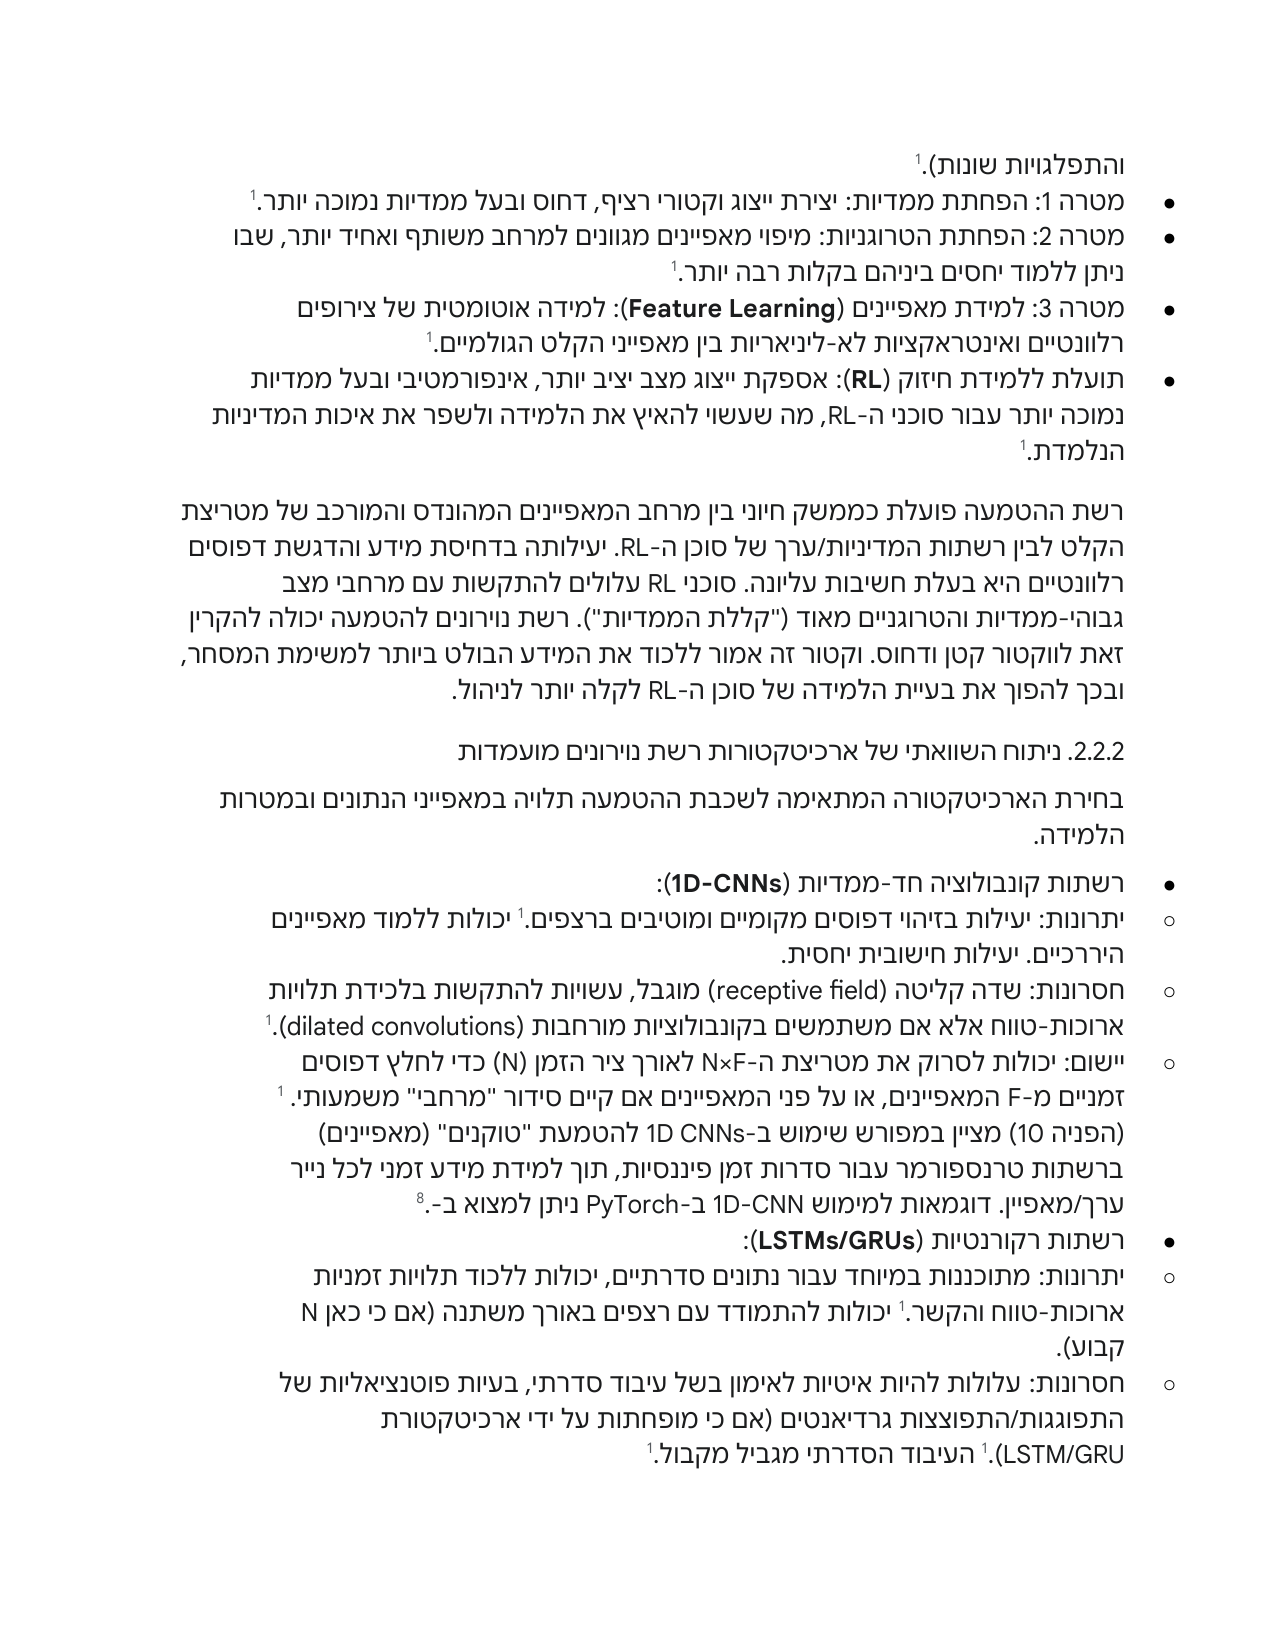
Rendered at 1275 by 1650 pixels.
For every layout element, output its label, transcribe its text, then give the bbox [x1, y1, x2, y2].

list יתרונות: מתוכננות במיוחד עבור נתונים סדרתיים, יכולות ללכוד תלויות זמניות ארוכות-טווח והקשר.1 יכולות להתמודד עם רצפים באורך משתנה (אם כי כאן N קבוע). [241, 1261, 1162, 1364]
list יישום: יכולות לסרוק את מטריצת ה-N×F לאורך ציר הזמן (N) כדי לחלץ דפוסים זמניים מ-F המאפיינים, או על פני המאפיינים אם קיים סידור "מרחבי" משמעותי. 1 (הפניה 10) מציין במפורש שימוש ב-1D CNNs להטמעת "טוקנים" (מאפיינים) ברשתות טרנספורמר עבור סדרות זמן פיננסיות, תוך למידת מידע זמני לכל נייר ערך/מאפיין. דוגמאות למימוש 1D-CNN ב-PyTorch ניתן למצוא ב-.8 [241, 1047, 1162, 1221]
list תועלת ללמידת חיזוק (RL): אספקת ייצוג מצב יציב יותר, אינפורמטיבי ובעל ממדיות נמוכה יותר עבור סוכני ה-RL, מה שעשוי להאיץ את הלמידה ולשפר את איכות המדיניות הנלמדת.1 [198, 364, 1162, 467]
list חסרונות: עלולות להיות איטיות לאימון בשל עיבוד סדרתי, בעיות פוטנציאליות של התפוגגות/התפוצצות גרדיאנטים (אם כי מופחתות על ידי ארכיטקטורת LSTM/GRU).1 העיבוד הסדרתי מגביל מקבול.1 [241, 1368, 1162, 1471]
list מטרה 2: הפחתת הטרוגניות: מיפוי מאפיינים מגוונים למרחב משותף ואחיד יותר, שבו ניתן ללמוד יחסים ביניהם בקלות רבה יותר.1 [198, 221, 1162, 288]
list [198, 150, 1162, 181]
list יתרונות: יעילות בזיהוי דפוסים מקומיים ומוטיבים ברצפים.1 יכולות ללמוד מאפיינים היררכיים. יעילות חישובית יחסית. [241, 904, 1162, 971]
list מטרה 3: למידת מאפיינים (Feature Learning): למידה אוטומטית של צירופים רלוונטיים ואינטראקציות לא-ליניאריות בין מאפייני הקלט הגולמיים.1 [198, 293, 1162, 360]
list רשתות קונבולוציה חד-ממדיות (1D-CNNs): [198, 868, 1162, 899]
list חסרונות: שדה קליטה (receptive field) מוגבל, עשויות להתקשות בלכידת תלויות ארוכות-טווח אלא אם משתמשים בקונבולוציות מורחבות (dilated convolutions).1 [241, 975, 1162, 1042]
list רשתות רקורנטיות (LSTMs/GRUs): [198, 1225, 1162, 1257]
list מטרה 1: הפחתת ממדיות: יצירת ייצוג וקטורי רציף, דחוס ובעל ממדיות נמוכה יותר.1 [198, 186, 1162, 217]
text רשת ההטמעה פועלת כממשק חיוני בין מרחב המאפיינים המהונדס והמורכב של מטריצת הקלט לבין רשתות המדיניות/ערך של סוכן ה-RL. יעילותה בדחיסת מידע והדגשת דפוסים רלוונטיים היא בעלת חשיבות עליונה. סוכני RL עלולים להתקשות עם מרחבי מצב גבוהי-ממדיות והטרוגניים מאוד ("קללת הממדיות"). רשת נוירונים להטמעה יכולה להקרין זאת לווקטור קטן ודחוס. וקטור זה אמור ללכוד את המידע הבולט ביותר למשימת המסחר, ובכך להפוך את בעיית הלמידה של סוכן ה-RL לקלה יותר לניהול. [150, 497, 1125, 707]
text בחירת הארכיטקטורה המתאימה לשכבת ההטמעה תלויה במאפייני הנתונים ובמטרות הלמידה. [150, 784, 1125, 851]
subtitle 2.2.2. ניתוח השוואתי של ארכיטקטורות רשת נוירונים מועמדות [150, 736, 1125, 767]
